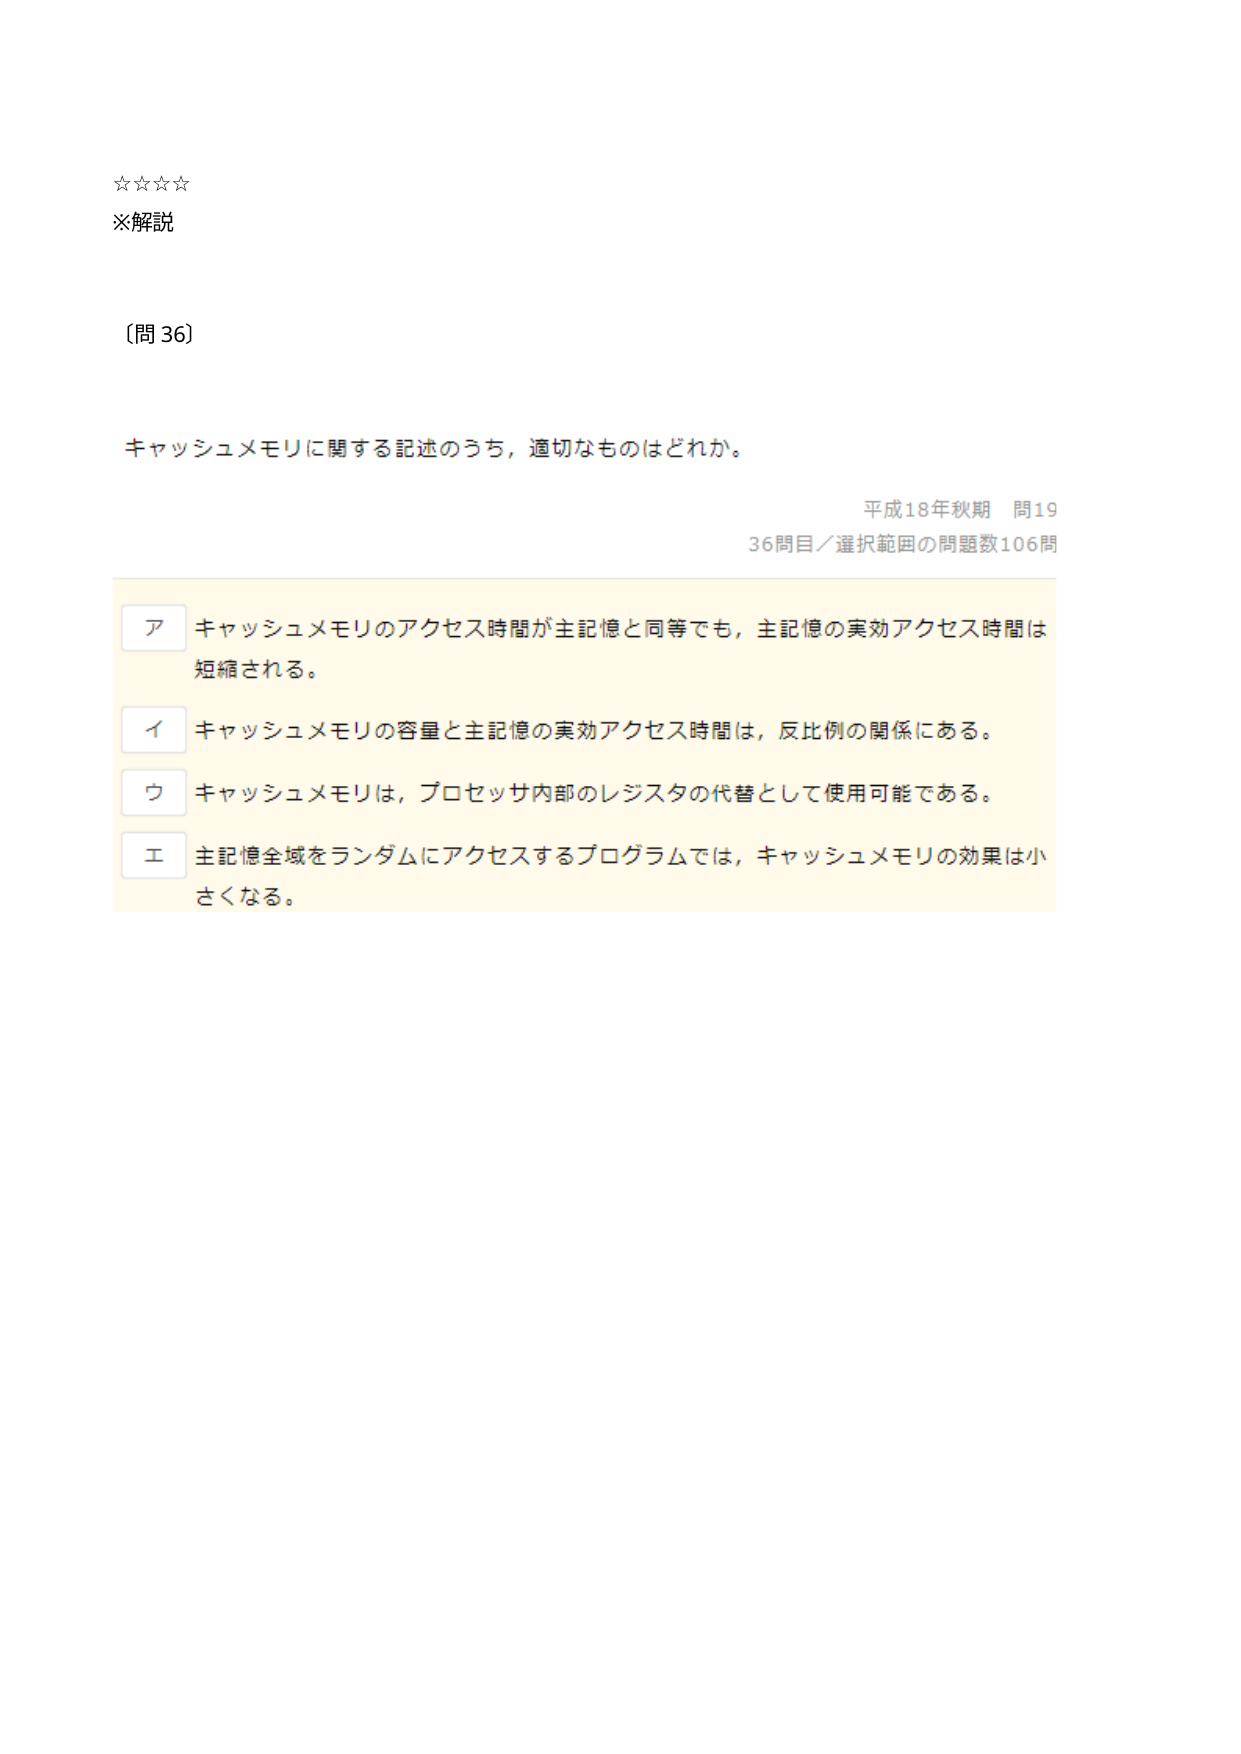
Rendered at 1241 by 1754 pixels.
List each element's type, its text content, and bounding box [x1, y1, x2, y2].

text ※解説 [112, 202, 1128, 239]
text ☆☆☆☆ [112, 164, 1128, 202]
picture [112, 427, 1057, 912]
text 〔問36〕 [112, 314, 1128, 352]
